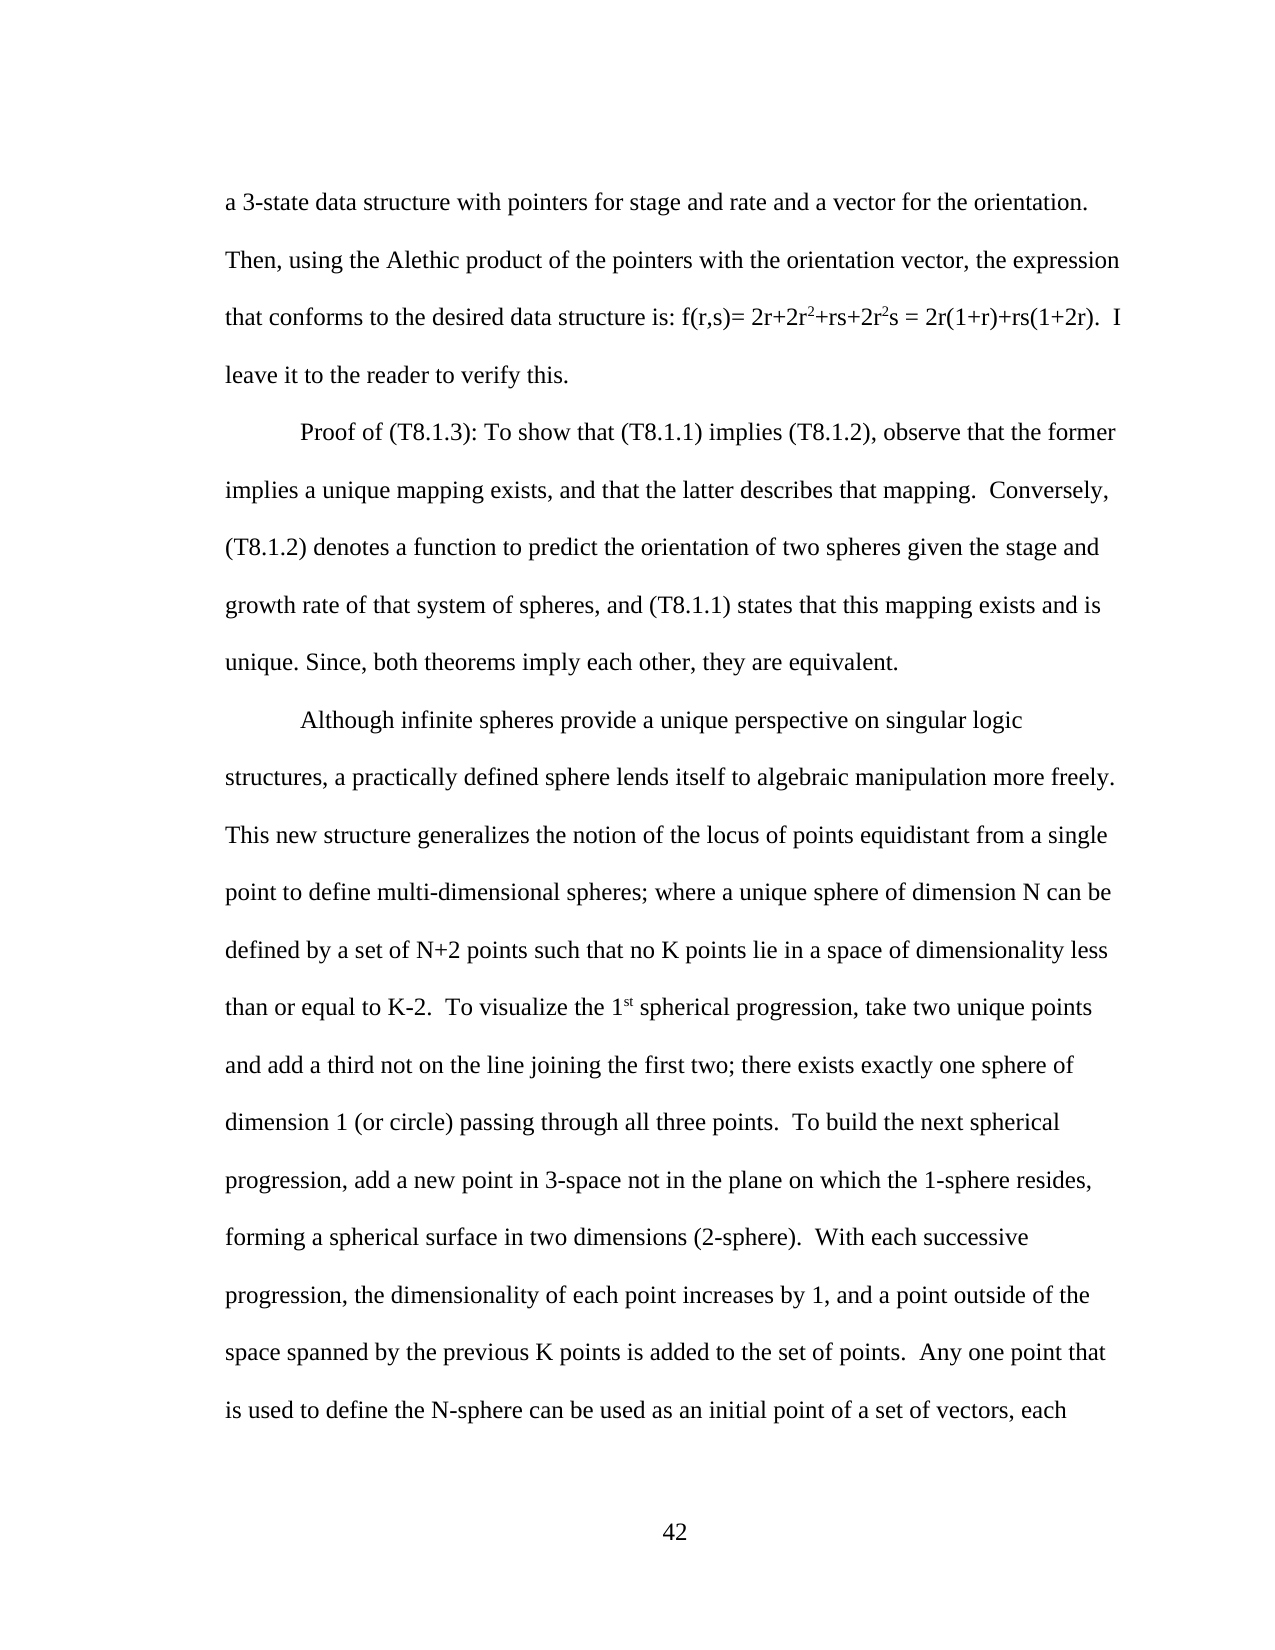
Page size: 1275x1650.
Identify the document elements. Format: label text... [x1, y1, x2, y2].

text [225, 705, 1125, 1424]
text Proof of (T8.1.3): To show that (T8.1.1) implies (T8.1.2), observe that the former implies a unique mapping exists, and that the latter describes that mapping. Conversely, (T8.1.2) denotes a function to predict the orientation of two spheres given the stage and growth rate of that system of spheres, and (T8.1.1) states that this mapping exists and is unique. Since, both theorems imply each other, they are equivalent. [225, 417, 1125, 676]
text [225, 187, 1125, 389]
